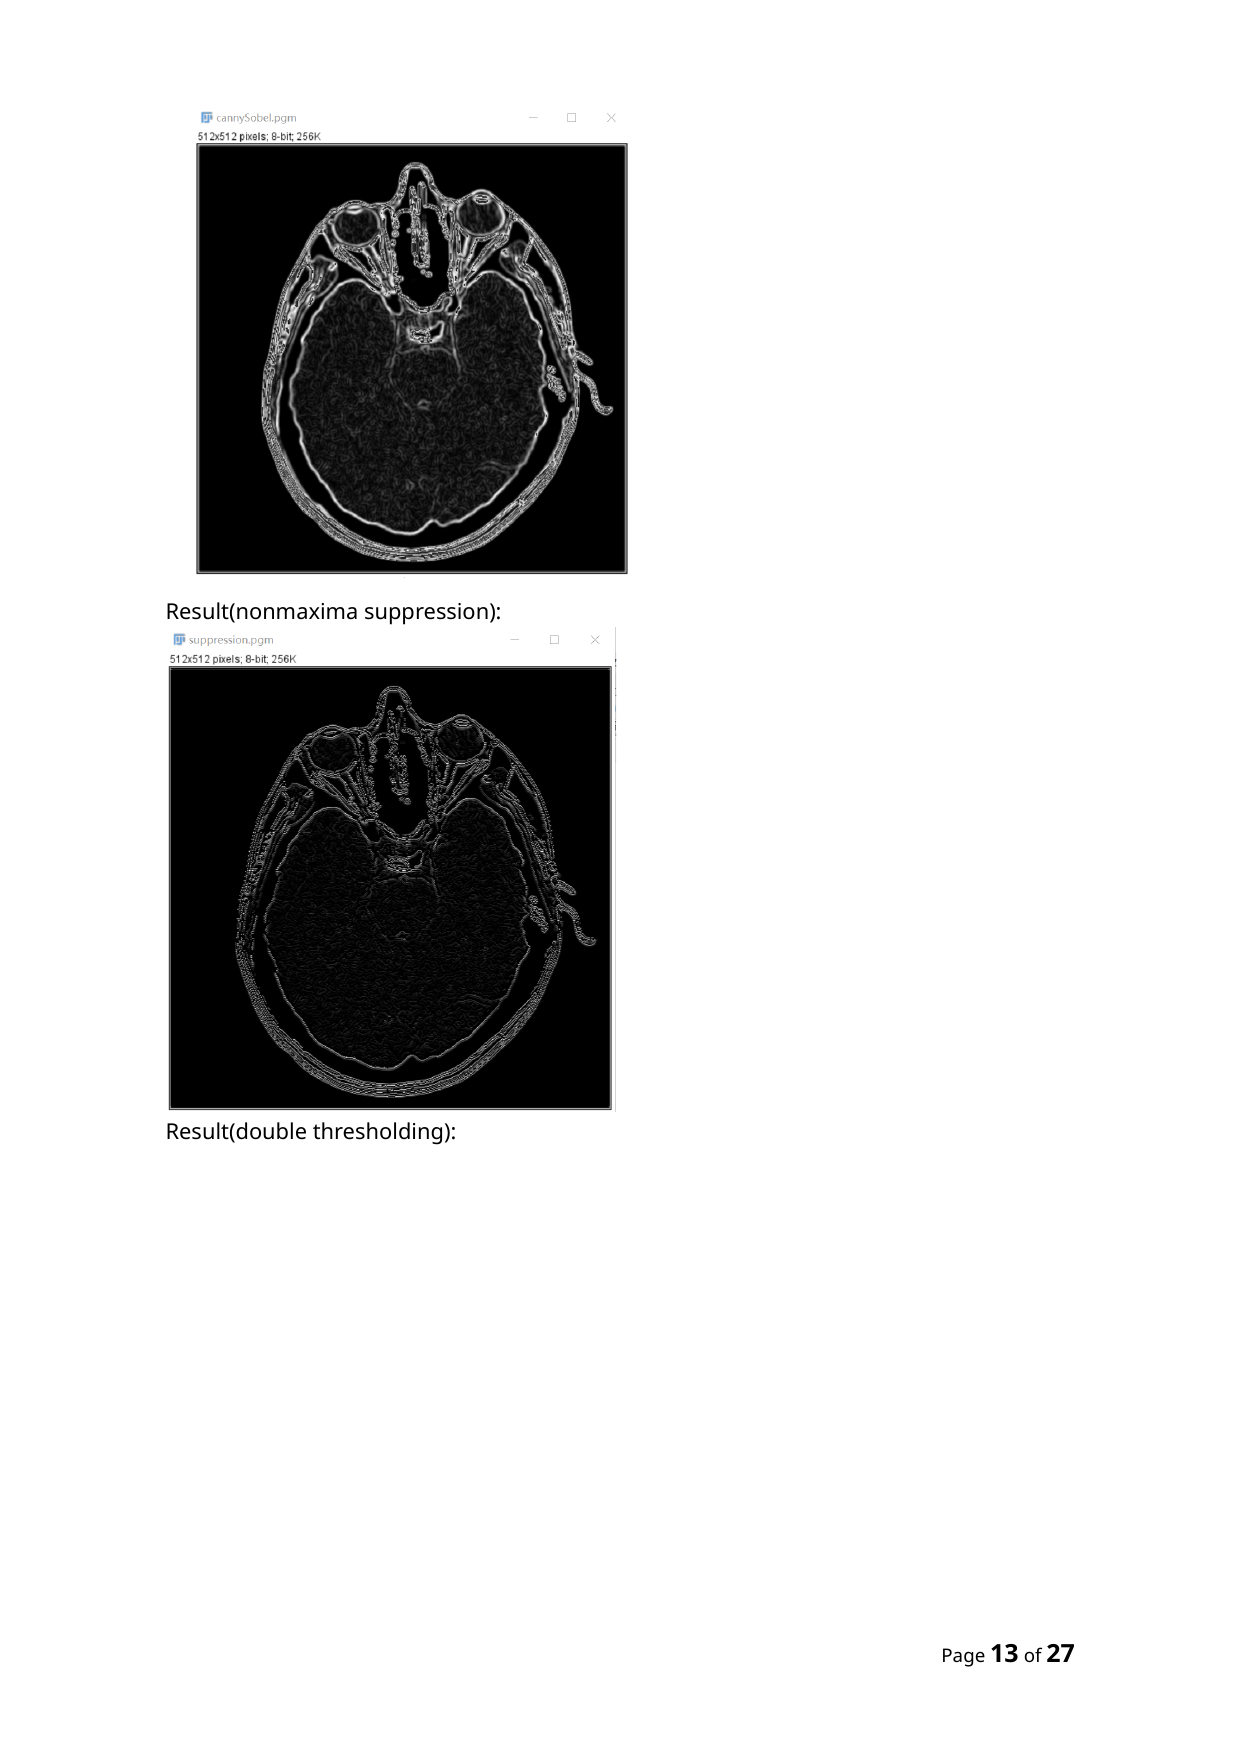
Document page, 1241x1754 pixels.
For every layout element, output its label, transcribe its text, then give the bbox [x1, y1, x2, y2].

text Result(double thresholding): [165, 1114, 1075, 1147]
text Result(nonmaxima suppression): [165, 594, 1075, 627]
picture [193, 107, 630, 578]
picture [165, 627, 617, 1112]
